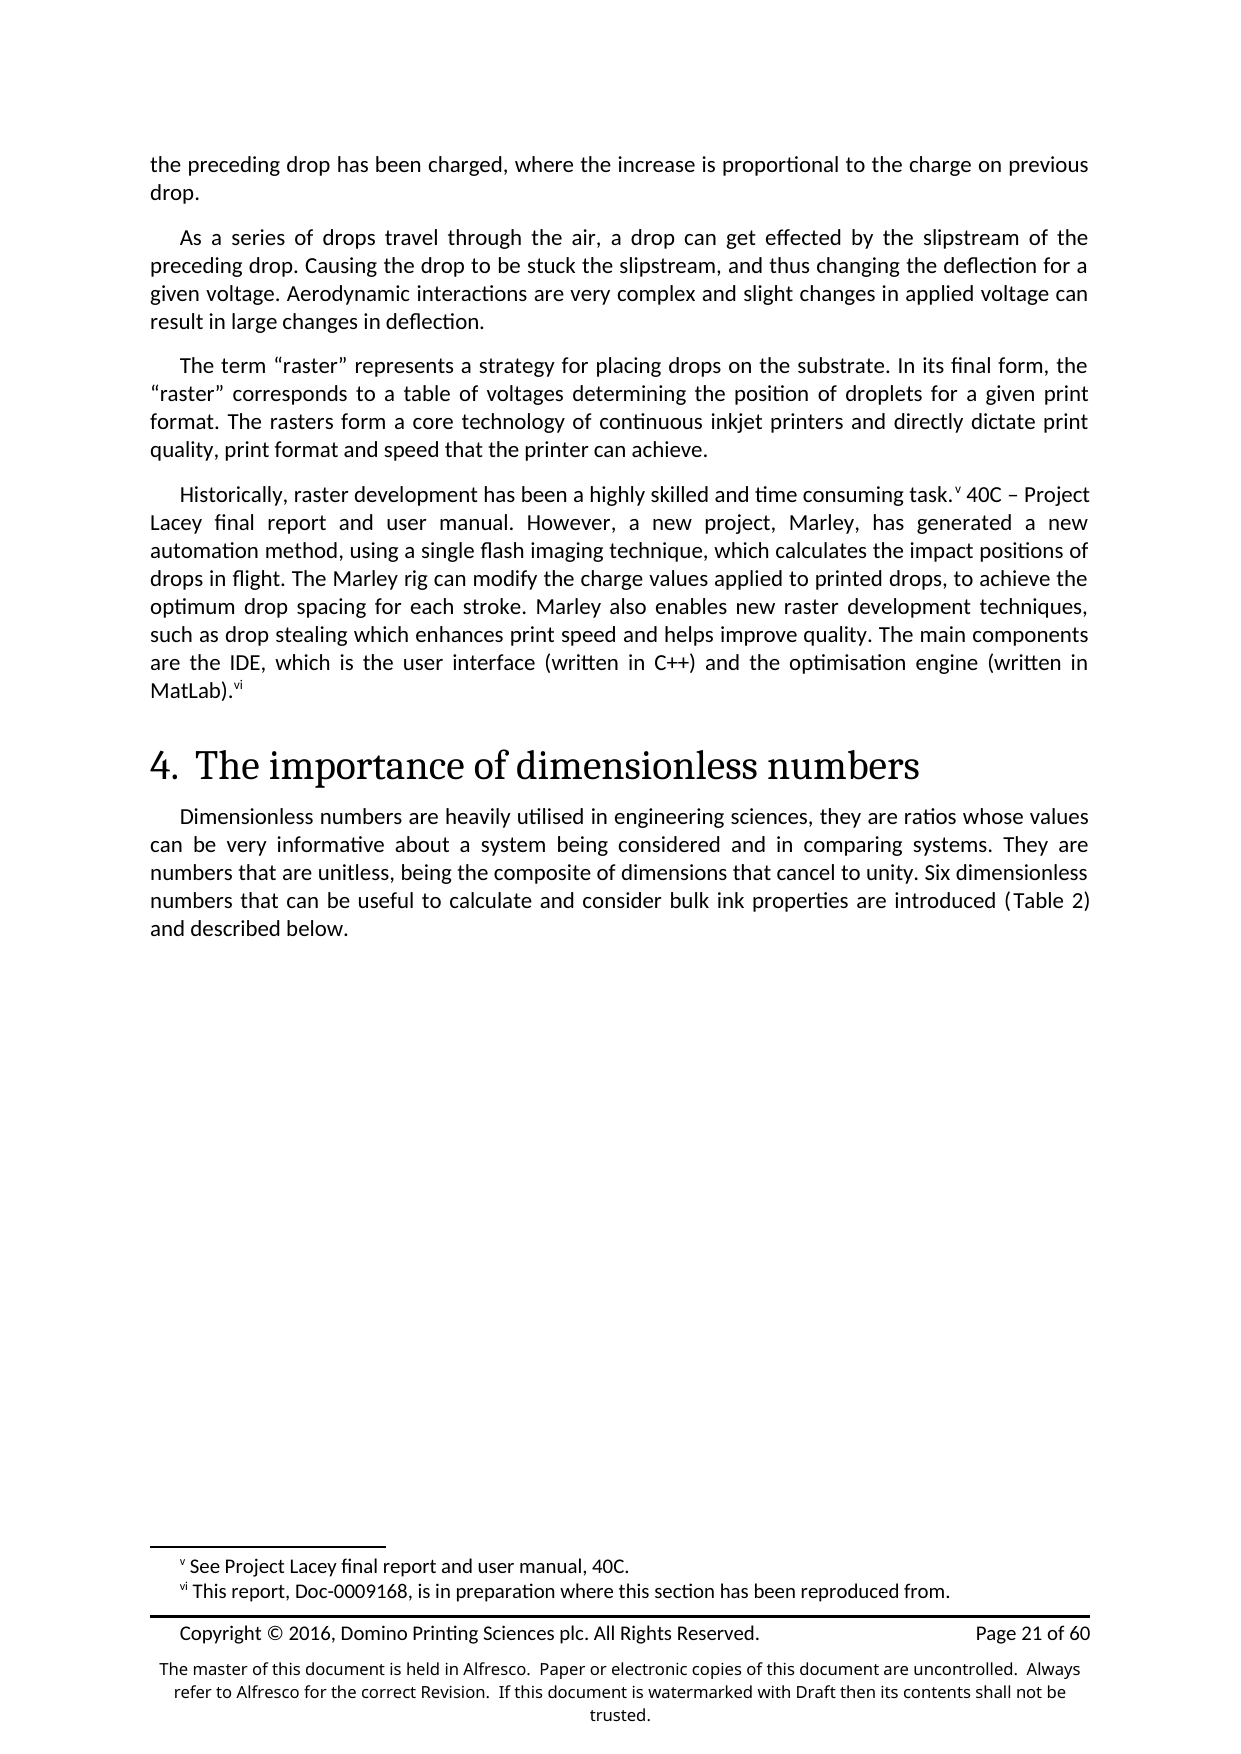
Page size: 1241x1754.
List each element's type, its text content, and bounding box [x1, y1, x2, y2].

text The term “raster” represents a strategy for placing drops on the substrate. In its final form, the “raster” corresponds to a table of voltages determining the position of droplets for a given print format. The rasters form a core technology of continuous inkjet printers and directly dictate print quality, print format and speed that the printer can achieve. [150, 351, 1090, 463]
text Dimensionless numbers are heavily utilised in engineering sciences, they are ratios whose values can be very informative about a system being considered and in comparing systems. They are numbers that are unitless, being the composite of dimensions that cancel to unity. Six dimensionless numbers that can be useful to calculate and consider bulk ink properties are introduced (Table 2) and described below. [150, 802, 1090, 942]
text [150, 150, 1090, 206]
text As a series of drops travel through the air, a drop can get effected by the slipstream of the preceding drop. Causing the drop to be stuck the slipstream, and thus changing the deflection for a given voltage. Aerodynamic interactions are very complex and slight changes in applied voltage can result in large changes in deflection. [150, 223, 1090, 335]
text Historically, raster development has been a highly skilled and time consuming task. 40C – Project Lacey final report and user manual. However, a new project, Marley, has generated a new automation method, using a single flash imaging technique, which calculates the impact positions of drops in flight. The Marley rig can modify the charge values applied to printed drops, to achieve the optimum drop spacing for each stroke. Marley also enables new raster development techniques, such as drop stealing which enhances print speed and helps improve quality. The main components are the IDE, which is the user interface (written in C++) and the optimisation engine (written in MatLab). [150, 480, 1090, 704]
subtitle The importance of dimensionless numbers [150, 742, 1090, 790]
